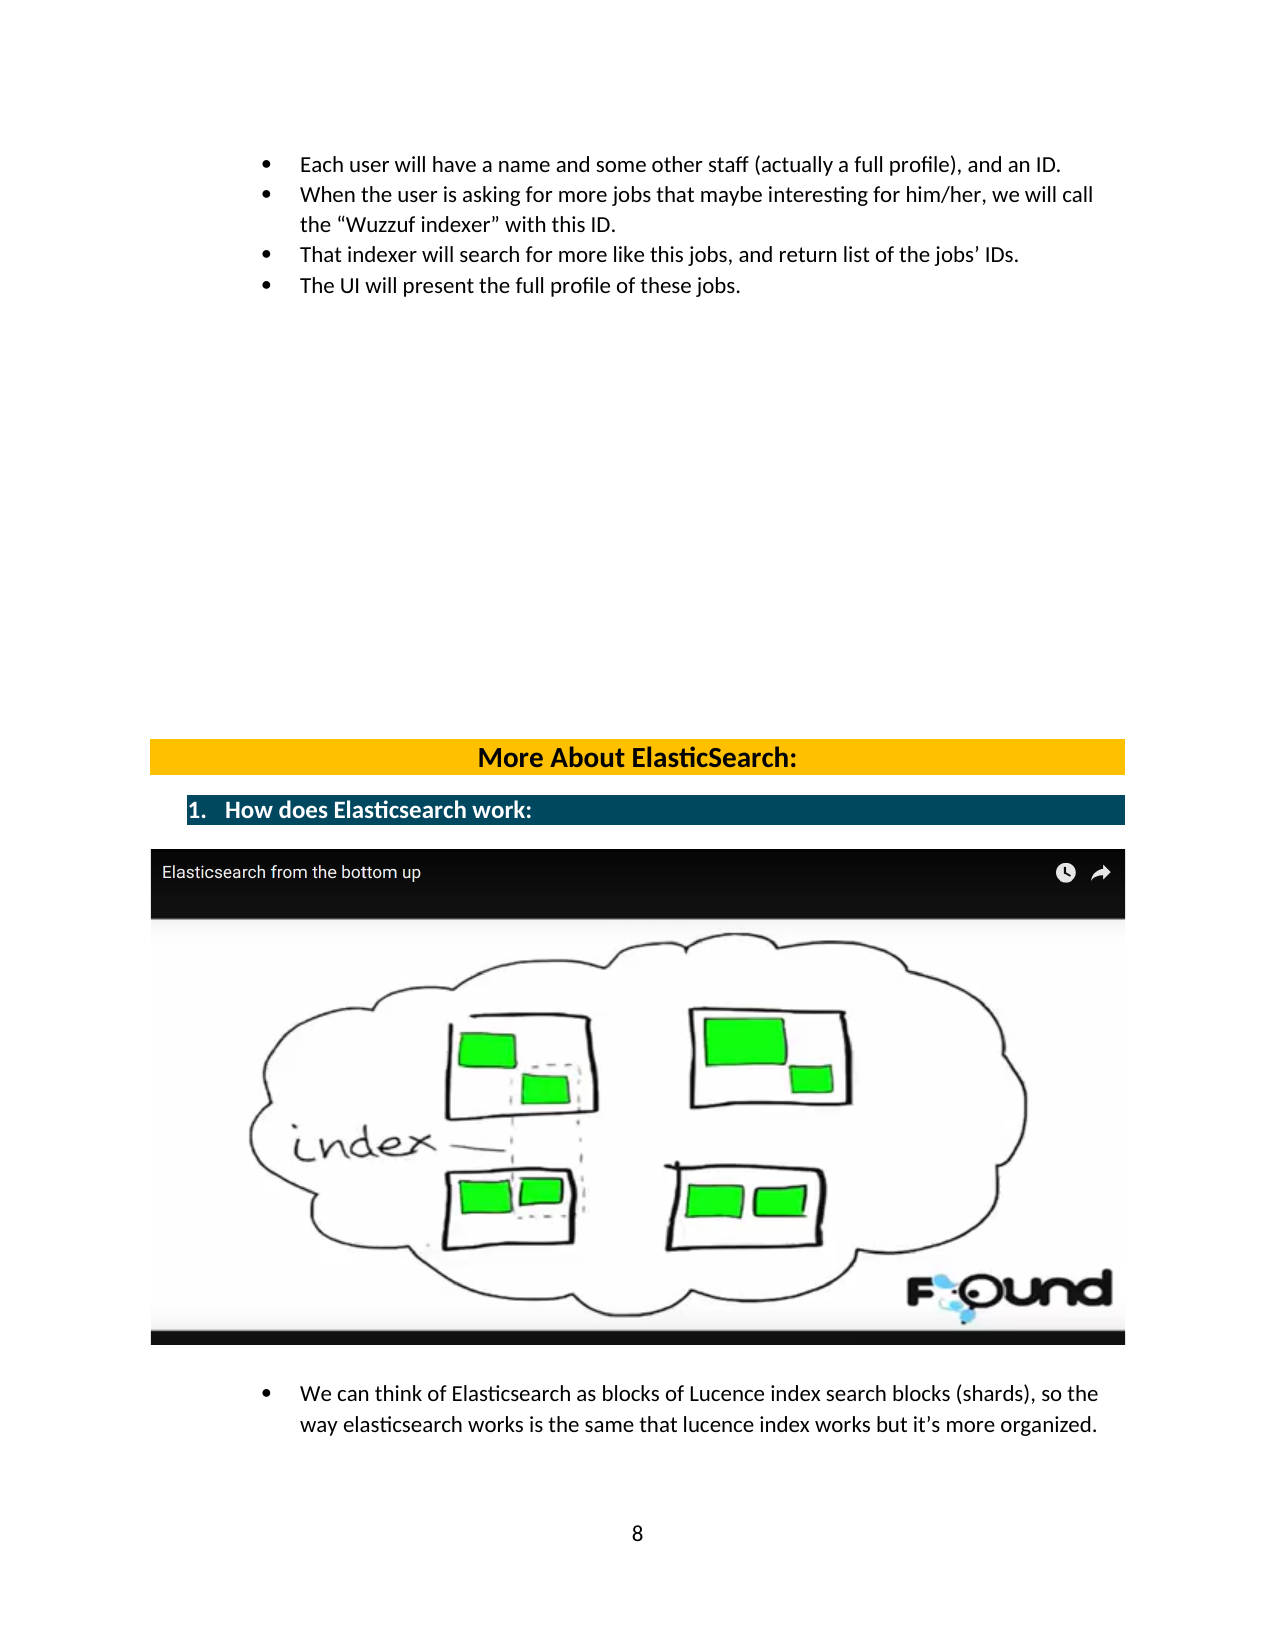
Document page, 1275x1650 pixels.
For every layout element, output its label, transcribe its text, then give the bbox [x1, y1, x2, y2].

list How does Elasticsearch work: [187, 795, 1125, 825]
list When the user is asking for more jobs that maybe interesting for him/her, we will call the “Wuzzuf indexer” with this ID. [262, 180, 1125, 238]
text More About ElasticSearch: [150, 739, 1125, 775]
list The UI will present the full profile of these jobs. [262, 271, 1125, 299]
picture [150, 849, 1125, 1345]
list Each user will have a name and some other staff (actually a full profile), and an ID. [262, 150, 1125, 178]
list That indexer will search for more like this jobs, and return list of the jobs’ IDs. [262, 241, 1125, 269]
list We can think of Elasticsearch as blocks of Lucence index search blocks (shards), so the way elasticsearch works is the same that lucence index works but it’s more organized. [262, 1379, 1125, 1468]
